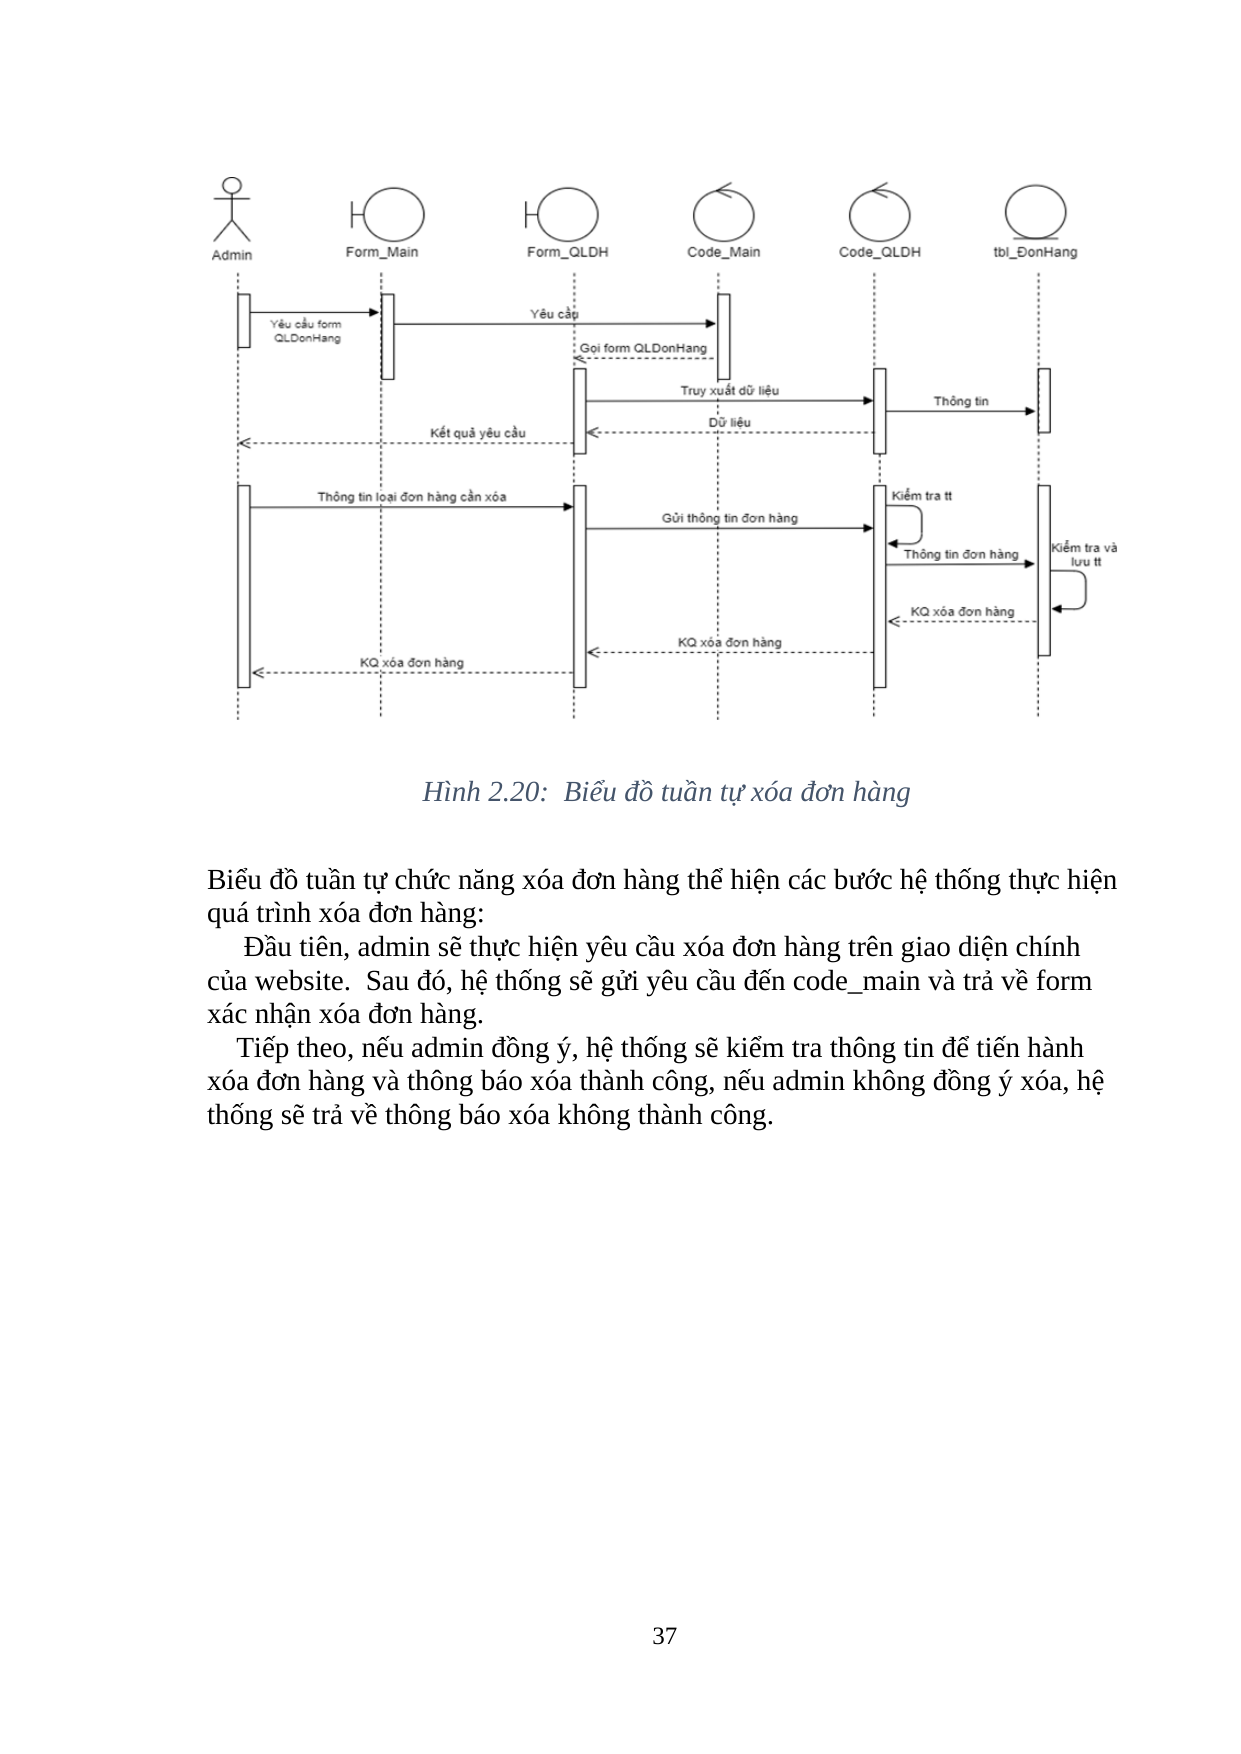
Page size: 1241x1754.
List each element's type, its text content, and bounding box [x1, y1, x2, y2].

text Hình 2.20: Biểu đồ tuần tự xóa đơn hàng [207, 774, 1122, 808]
text Đầu tiên, admin sẽ thực hiện yêu cầu xóa đơn hàng trên giao diện chính của website. Sau đó, hệ thống sẽ gửi yêu cầu đến code_main và trả về form xác nhận xóa đơn hàng. [207, 929, 1122, 1030]
picture [211, 177, 1118, 720]
text Biểu đồ tuần tự chức năng xóa đơn hàng thể hiện các bước hệ thống thực hiện quá trình xóa đơn hàng: [207, 862, 1122, 929]
text Tiếp theo, nếu admin đồng ý, hệ thống sẽ kiểm tra thông tin để tiến hành xóa đơn hàng và thông báo xóa thành công, nếu admin không đồng ý xóa, hệ thống sẽ trả về thông báo xóa không thành công. [207, 1030, 1122, 1130]
